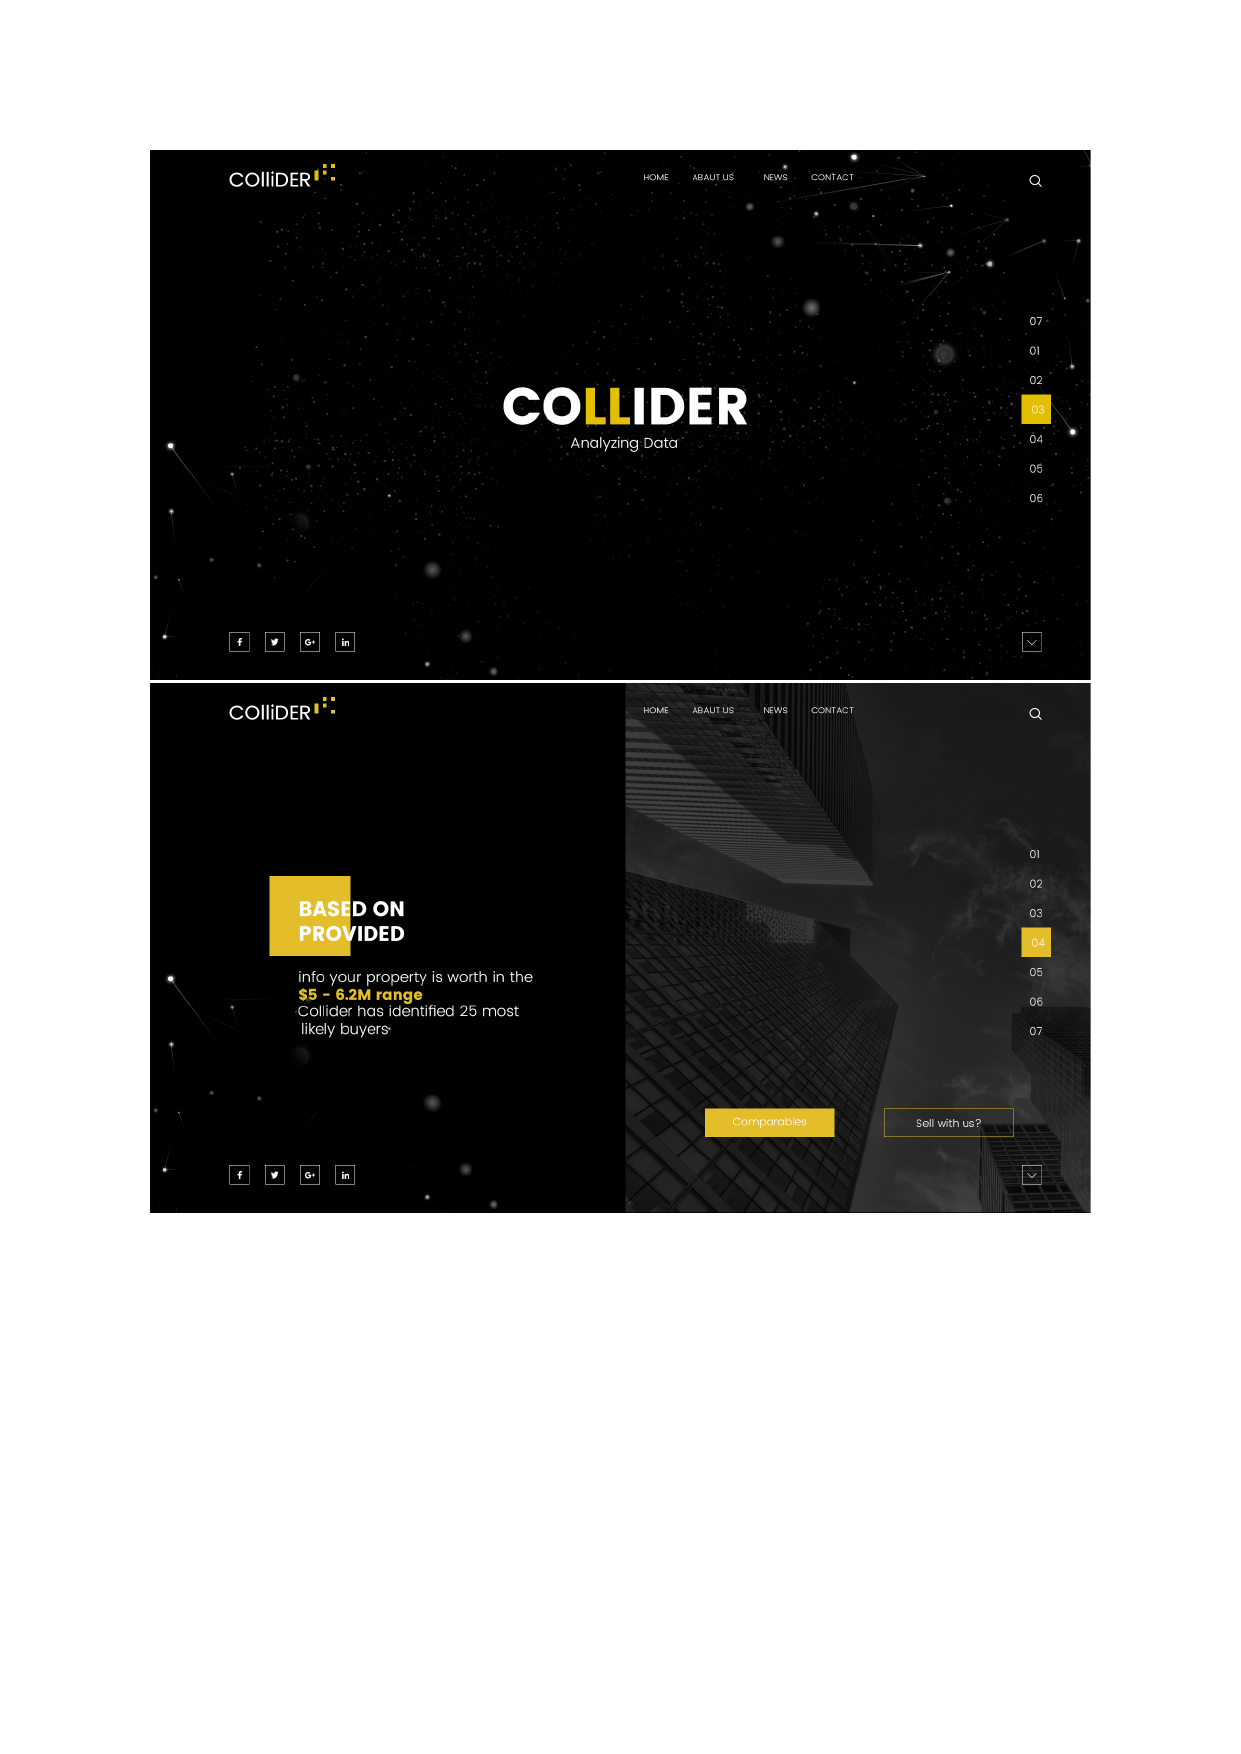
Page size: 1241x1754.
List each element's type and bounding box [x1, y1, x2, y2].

picture [150, 683, 1091, 1213]
picture [150, 150, 1091, 680]
